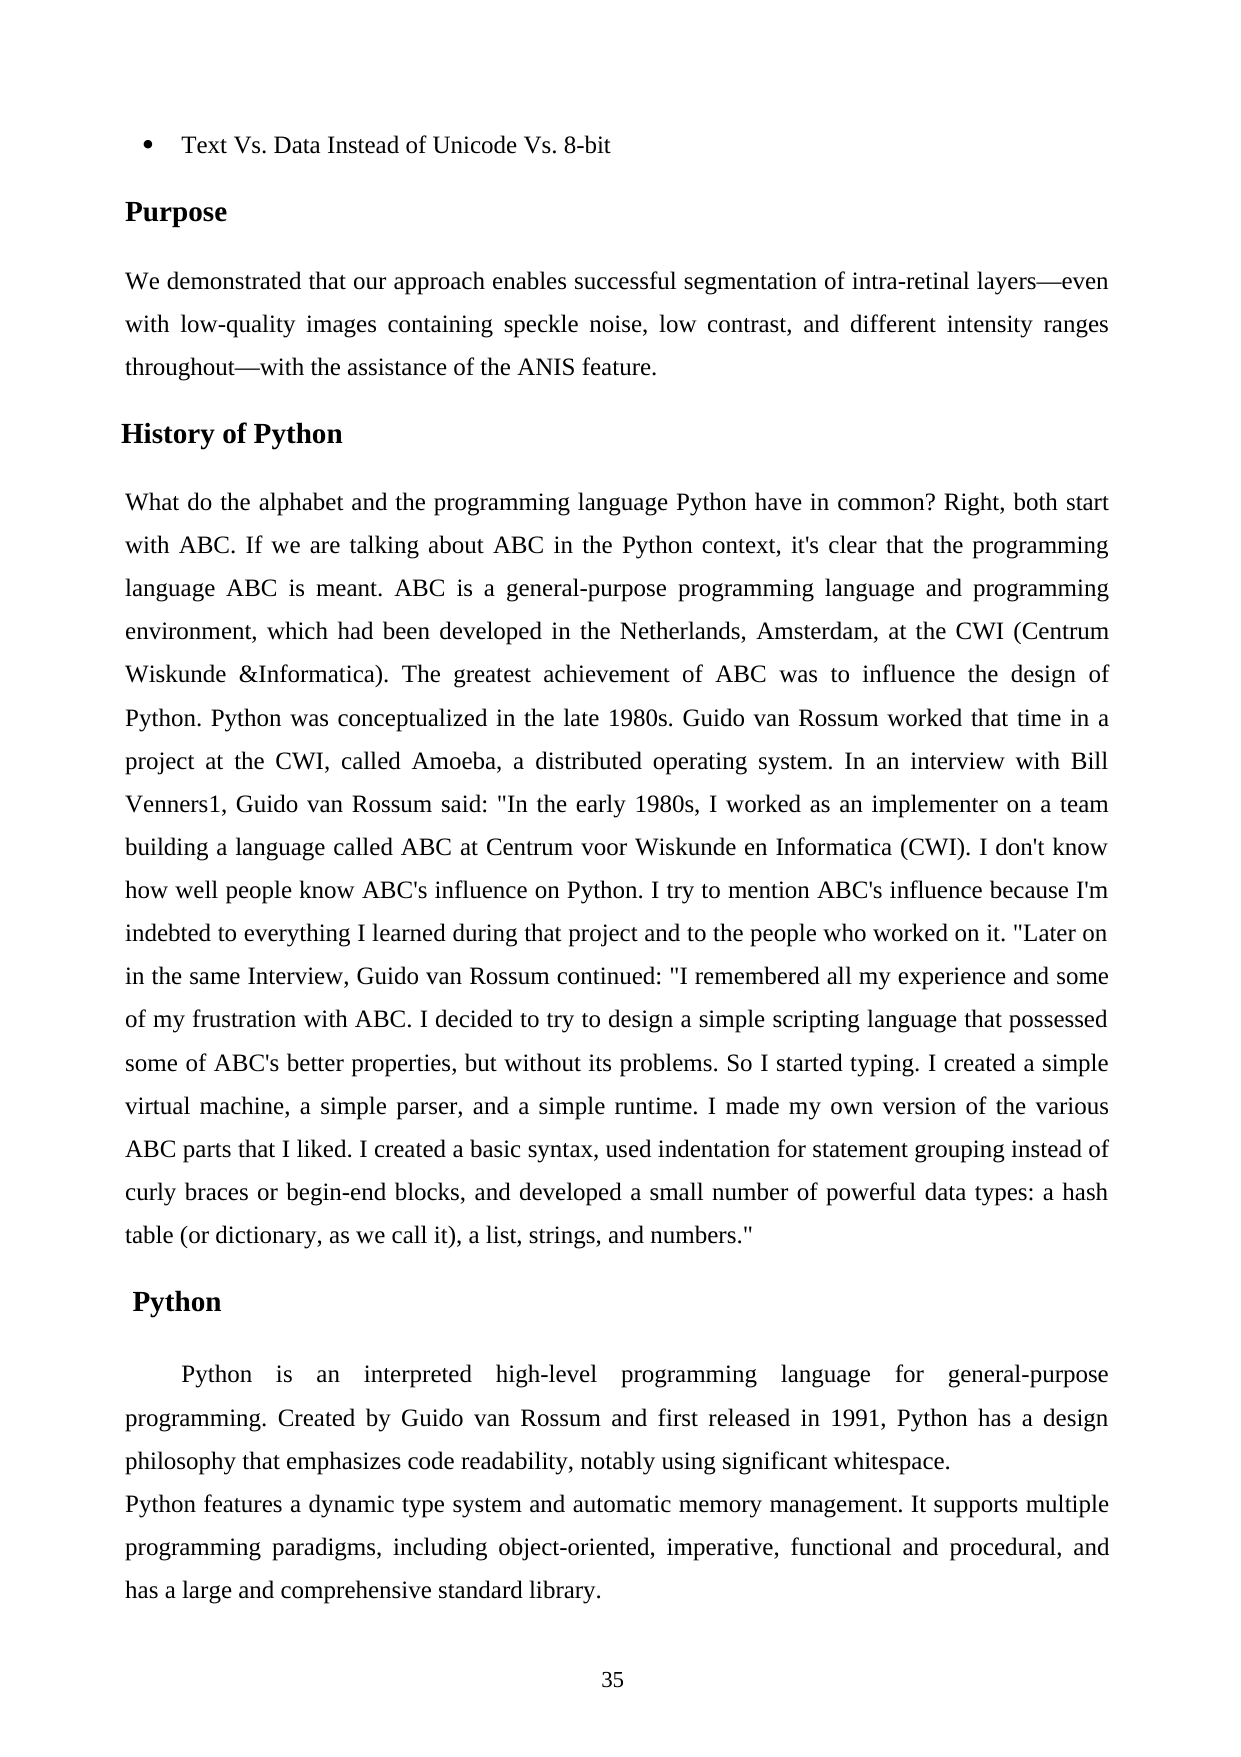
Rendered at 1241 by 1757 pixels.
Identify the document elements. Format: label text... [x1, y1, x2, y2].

text Python is an interpreted high-level programming language for general-purpose programming. Created by Guido van Rossum and first released in 1991, Python has a design philosophy that emphasizes code readability, notably using significant whitespace. [125, 1359, 1110, 1474]
list Text Vs. Data Instead of Unicode Vs. 8-bit [144, 131, 1126, 159]
subtitle Python [125, 1284, 1110, 1318]
text What do the alphabet and the programming language Python have in common? Right, both start with ABC. If we are talking about ABC in the Python context, it's clear that the programming language ABC is meant. ABC is a general-purpose programming language and programming environment, which had been developed in the Netherlands, Amsterdam, at the CWI (Centrum Wiskunde &Informatica). The greatest achievement of ABC was to influence the design of Python. Python was conceptualized in the late 1980s. Guido van Rossum worked that time in a project at the CWI, called Amoeba, a distributed operating system. In an interview with Bill Venners1, Guido van Rossum said: "In the early 1980s, I worked as an implementer on a team building a language called ABC at Centrum voor Wiskunde en Informatica (CWI). I don't know how well people know ABC's influence on Python. I try to mention ABC's influence because I'm indebted to everything I learned during that project and to the people who worked on it. "Later on in the same Interview, Guido van Rossum continued: "I remembered all my experience and some of my frustration with ABC. I decided to try to design a simple scripting language that possessed some of ABC's better properties, but without its problems. So I started typing. I created a simple virtual machine, a simple parser, and a simple runtime. I made my own version of the various ABC parts that I liked. I created a basic syntax, used indentation for statement grouping instead of curly braces or begin-end blocks, and developed a small number of powerful data types: a hash table (or dictionary, as we call it), a list, strings, and numbers." [125, 487, 1110, 1249]
text Purpose [125, 194, 1110, 228]
text Python features a dynamic type system and automatic memory management. It supports multiple programming paradigms, including object-oriented, imperative, functional and procedural, and has a large and comprehensive standard library. [125, 1489, 1110, 1604]
text We demonstrated that our approach enables successful segmentation of intra-retinal layers—even with low-quality images containing speckle noise, low contrast, and different intensity ranges throughout—with the assistance of the ANIS feature. [125, 266, 1110, 381]
text History of Python [106, 416, 1110, 449]
